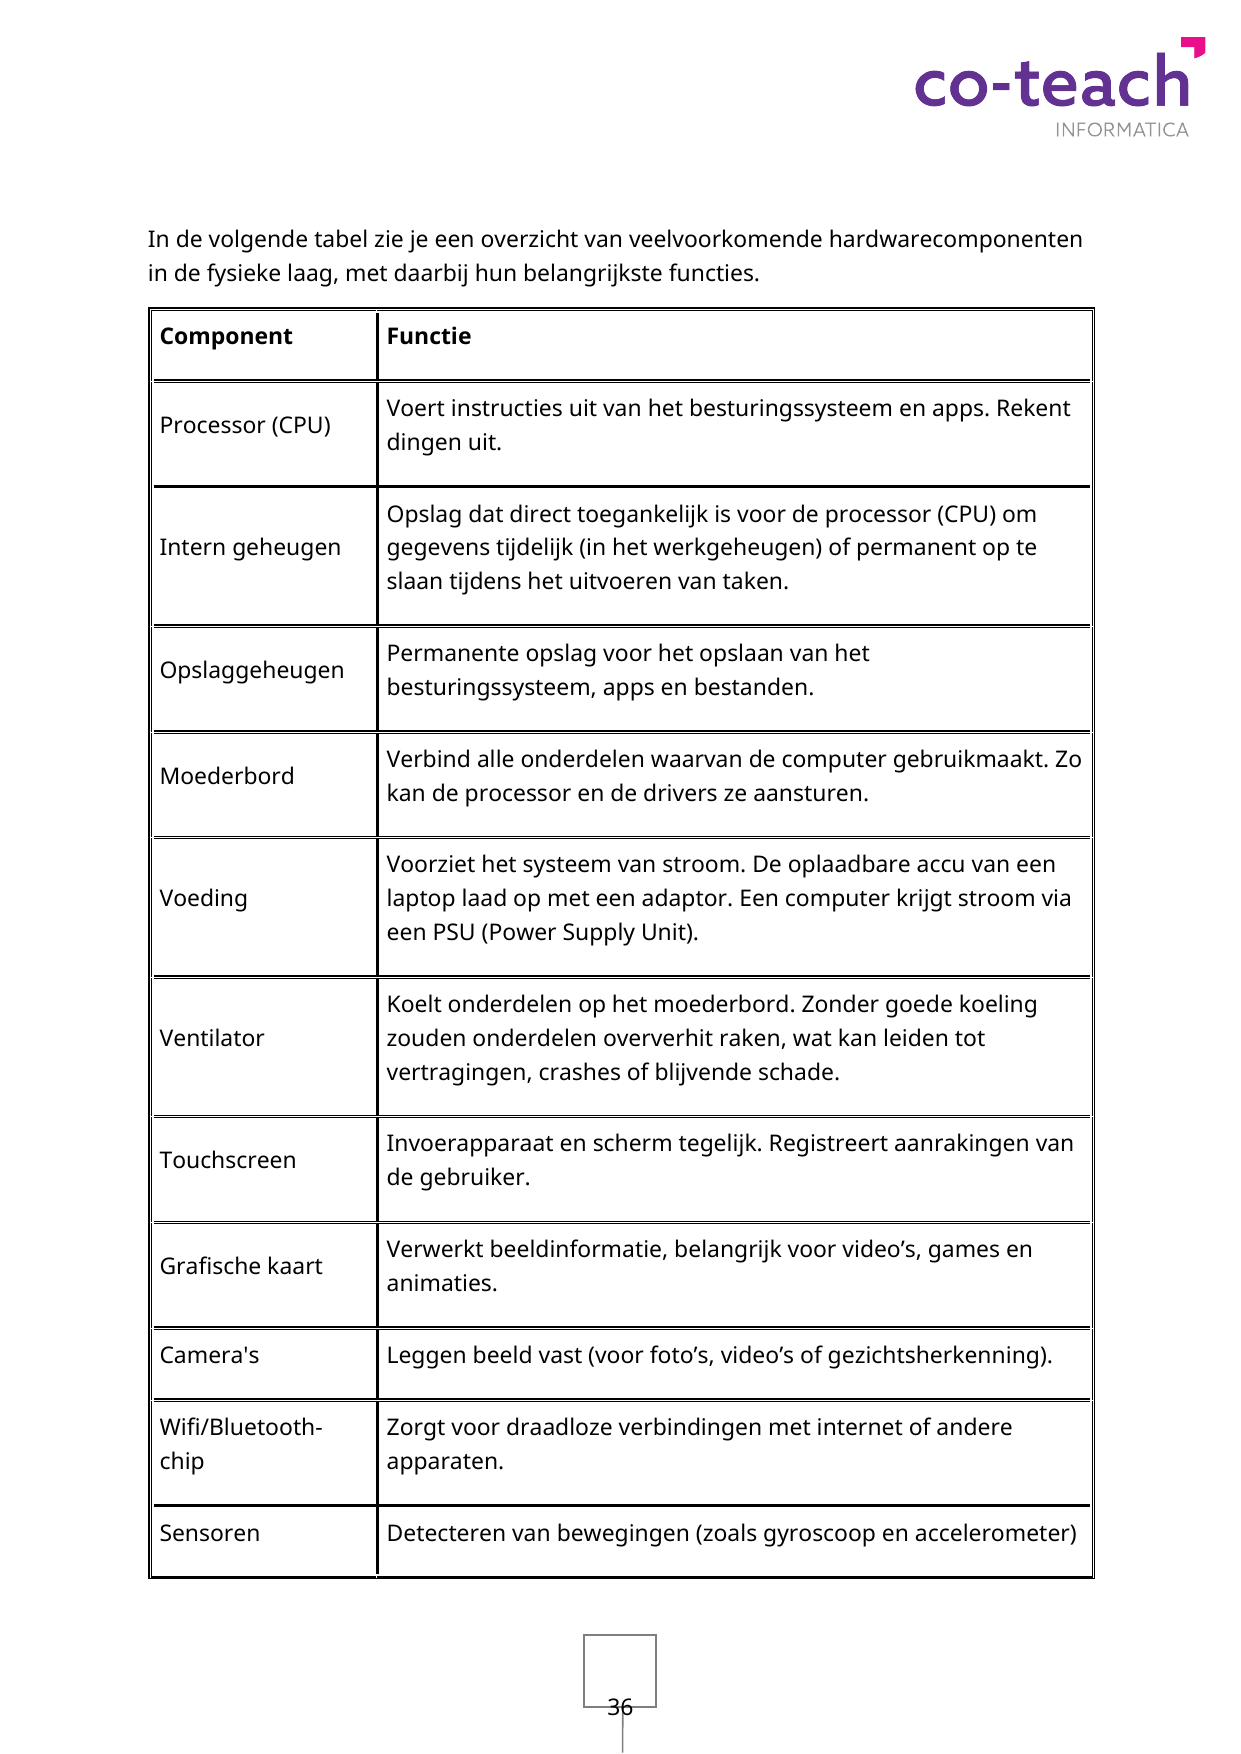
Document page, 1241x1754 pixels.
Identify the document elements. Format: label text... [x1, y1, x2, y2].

table_cell Voeding [150, 836, 377, 975]
text In de volgende tabel zie je een overzicht van veelvoorkomende hardwarecomponenten in de fysieke laag, met daarbij hun belangrijkste functies. [148, 223, 1093, 288]
table_cell Processor (CPU) [152, 379, 376, 485]
table_cell Voorziet het systeem van stroom. De oplaadbare accu van een laptop laad op met een adaptor. Een computer krijgt stroom via een PSU (Power Supply Unit). [377, 836, 1093, 975]
table_cell Opslag dat direct toegankelijk is voor de processor (CPU) om gegevens tijdelijk (in het werkgeheugen) of permanent op te slaan tijdens het uitvoeren van taken. [379, 485, 1092, 624]
table_cell Permanente opslag voor het opslaan van het besturingssysteem, apps en bestanden. [379, 624, 1092, 730]
table_cell Ventilator [152, 975, 376, 1115]
table_cell Camera's [152, 1326, 376, 1398]
table_cell Zorgt voor draadloze verbindingen met internet of andere apparaten. [379, 1398, 1092, 1504]
table_cell Grafische kaart [150, 1221, 377, 1326]
picture [915, 37, 1206, 142]
table_cell Verwerkt beeldinformatie, belangrijk voor video’s, games en animaties. [377, 1221, 1093, 1326]
table_cell Touchscreen [150, 1115, 377, 1221]
table_cell Moederbord [152, 730, 376, 836]
table_cell Detecteren van bewegingen (zoals gyroscoop en accelerometer) en licht (lichtsensor). [377, 1504, 1092, 1576]
table_cell Verbind alle onderdelen waarvan de computer gebruikmaakt. Zo kan de processor en de drivers ze aansturen. [379, 730, 1092, 836]
table_cell Koelt onderdelen op het moederbord. Zonder goede koeling zouden onderdelen oververhit raken, wat kan leiden tot vertragingen, crashes of blijvende schade. [379, 975, 1092, 1115]
table_cell Sensoren [152, 1504, 377, 1576]
table_header Functie [377, 311, 1092, 379]
table_cell Voert instructies uit van het besturingssysteem en apps. Rekent dingen uit. [379, 379, 1092, 485]
table_cell Invoerapparaat en scherm tegelijk. Registreert aanrakingen van de gebruiker. [377, 1115, 1093, 1221]
table_cell Wifi/Bluetooth-chip [152, 1398, 376, 1504]
table_cell Opslaggeheugen [152, 624, 376, 730]
table_header Component [152, 309, 377, 379]
table_cell Intern geheugen [152, 485, 376, 624]
table_cell Leggen beeld vast (voor foto’s, video’s of gezichtsherkenning). [379, 1326, 1092, 1398]
